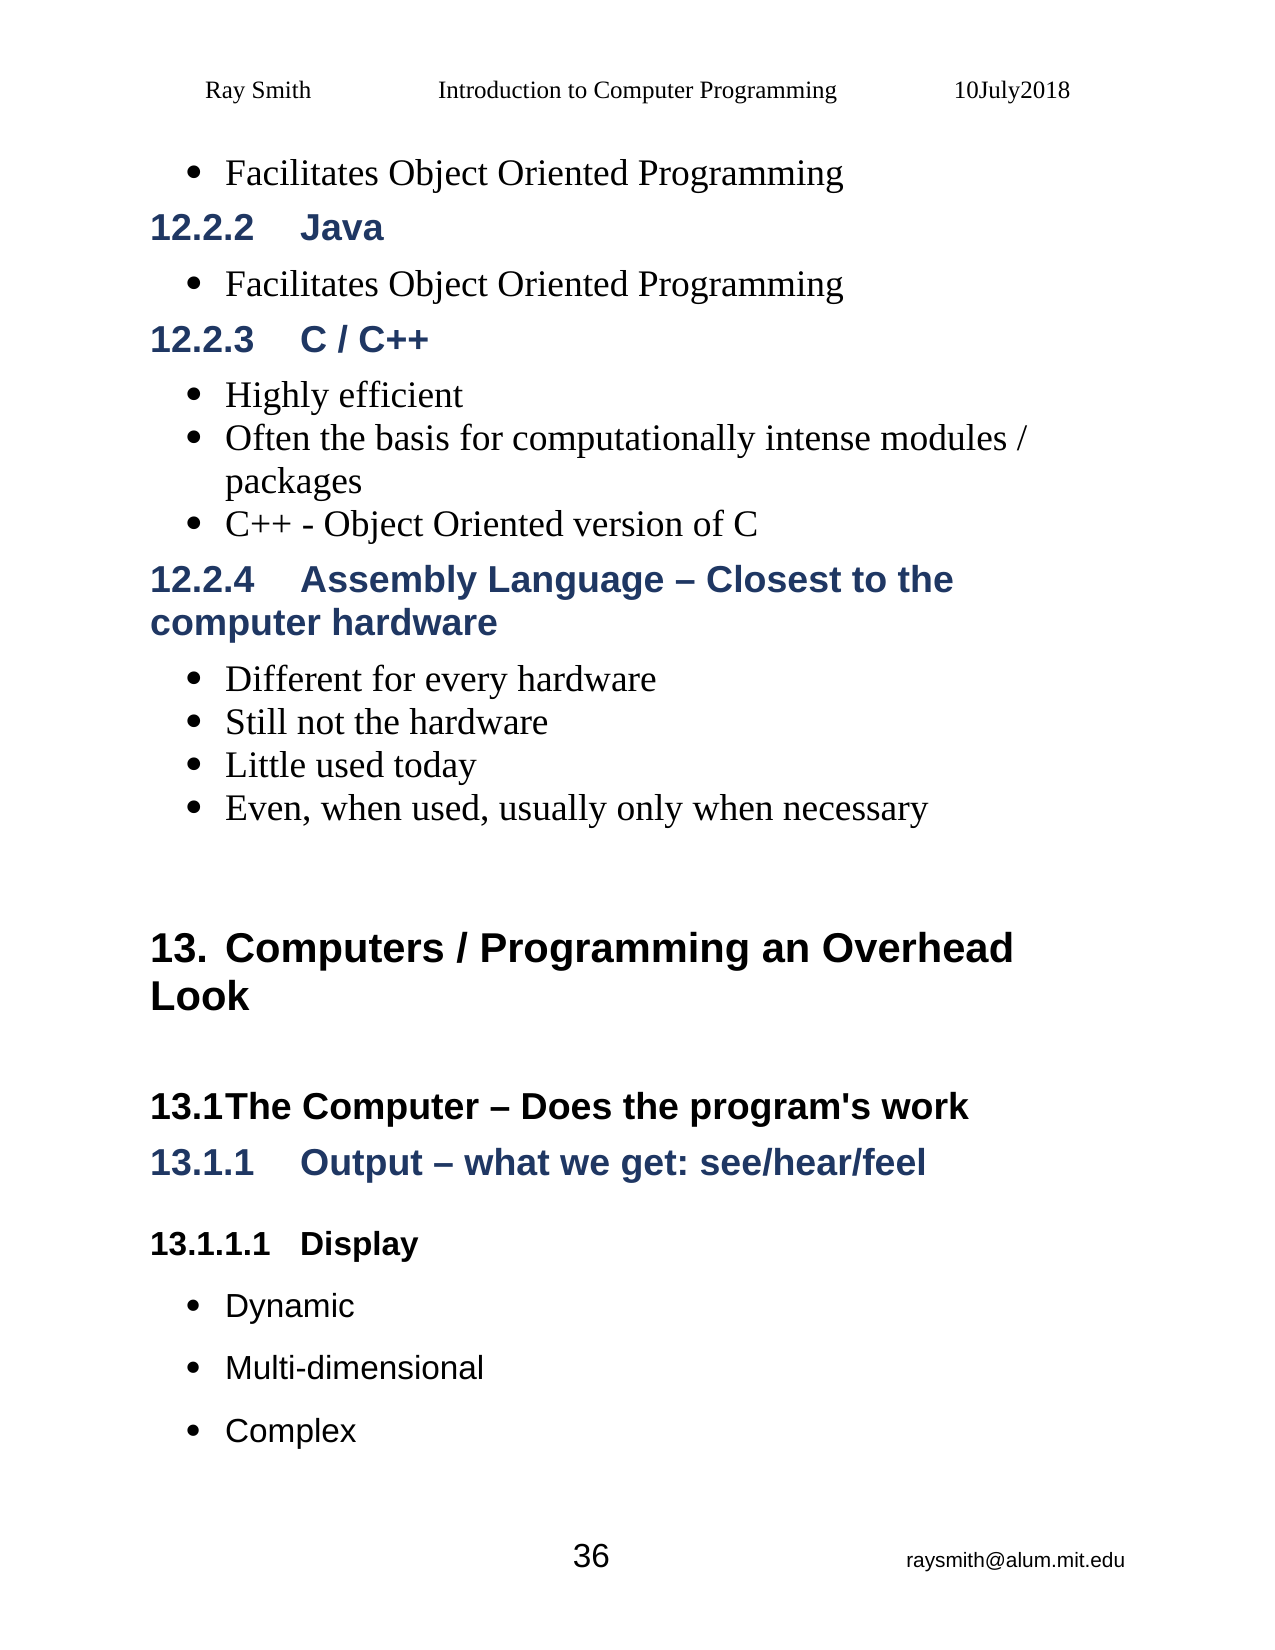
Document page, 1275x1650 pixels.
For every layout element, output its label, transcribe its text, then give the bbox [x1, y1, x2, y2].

subtitle Assembly Language – Closest to the computer hardware [150, 557, 1125, 644]
list Even, when used, usually only when necessary [187, 786, 1125, 829]
subtitle The Computer – Does the program's work [150, 1084, 1125, 1127]
list Little used today [187, 742, 1125, 786]
list C++ - Object Oriented version of C [187, 502, 1125, 545]
list Different for every hardware [187, 656, 1125, 699]
subtitle Java [150, 206, 1125, 249]
list Facilitates Object Oriented Programming [187, 261, 1125, 304]
list Highly efficient [187, 372, 1125, 416]
list Complex [187, 1411, 1125, 1449]
list Still not the hardware [187, 699, 1125, 742]
list Facilitates Object Oriented Programming [187, 150, 1125, 193]
list Multi-dimensional [187, 1348, 1125, 1387]
subtitle Computers / Programming an Overhead Look [150, 923, 1125, 1019]
subtitle Display [150, 1224, 1125, 1263]
list Often the basis for computationally intense modules / packages [187, 416, 1125, 502]
subtitle Output – what we get: see/hear/feel [150, 1140, 1125, 1183]
list Dynamic [187, 1286, 1125, 1325]
subtitle C / C++ [150, 317, 1125, 360]
